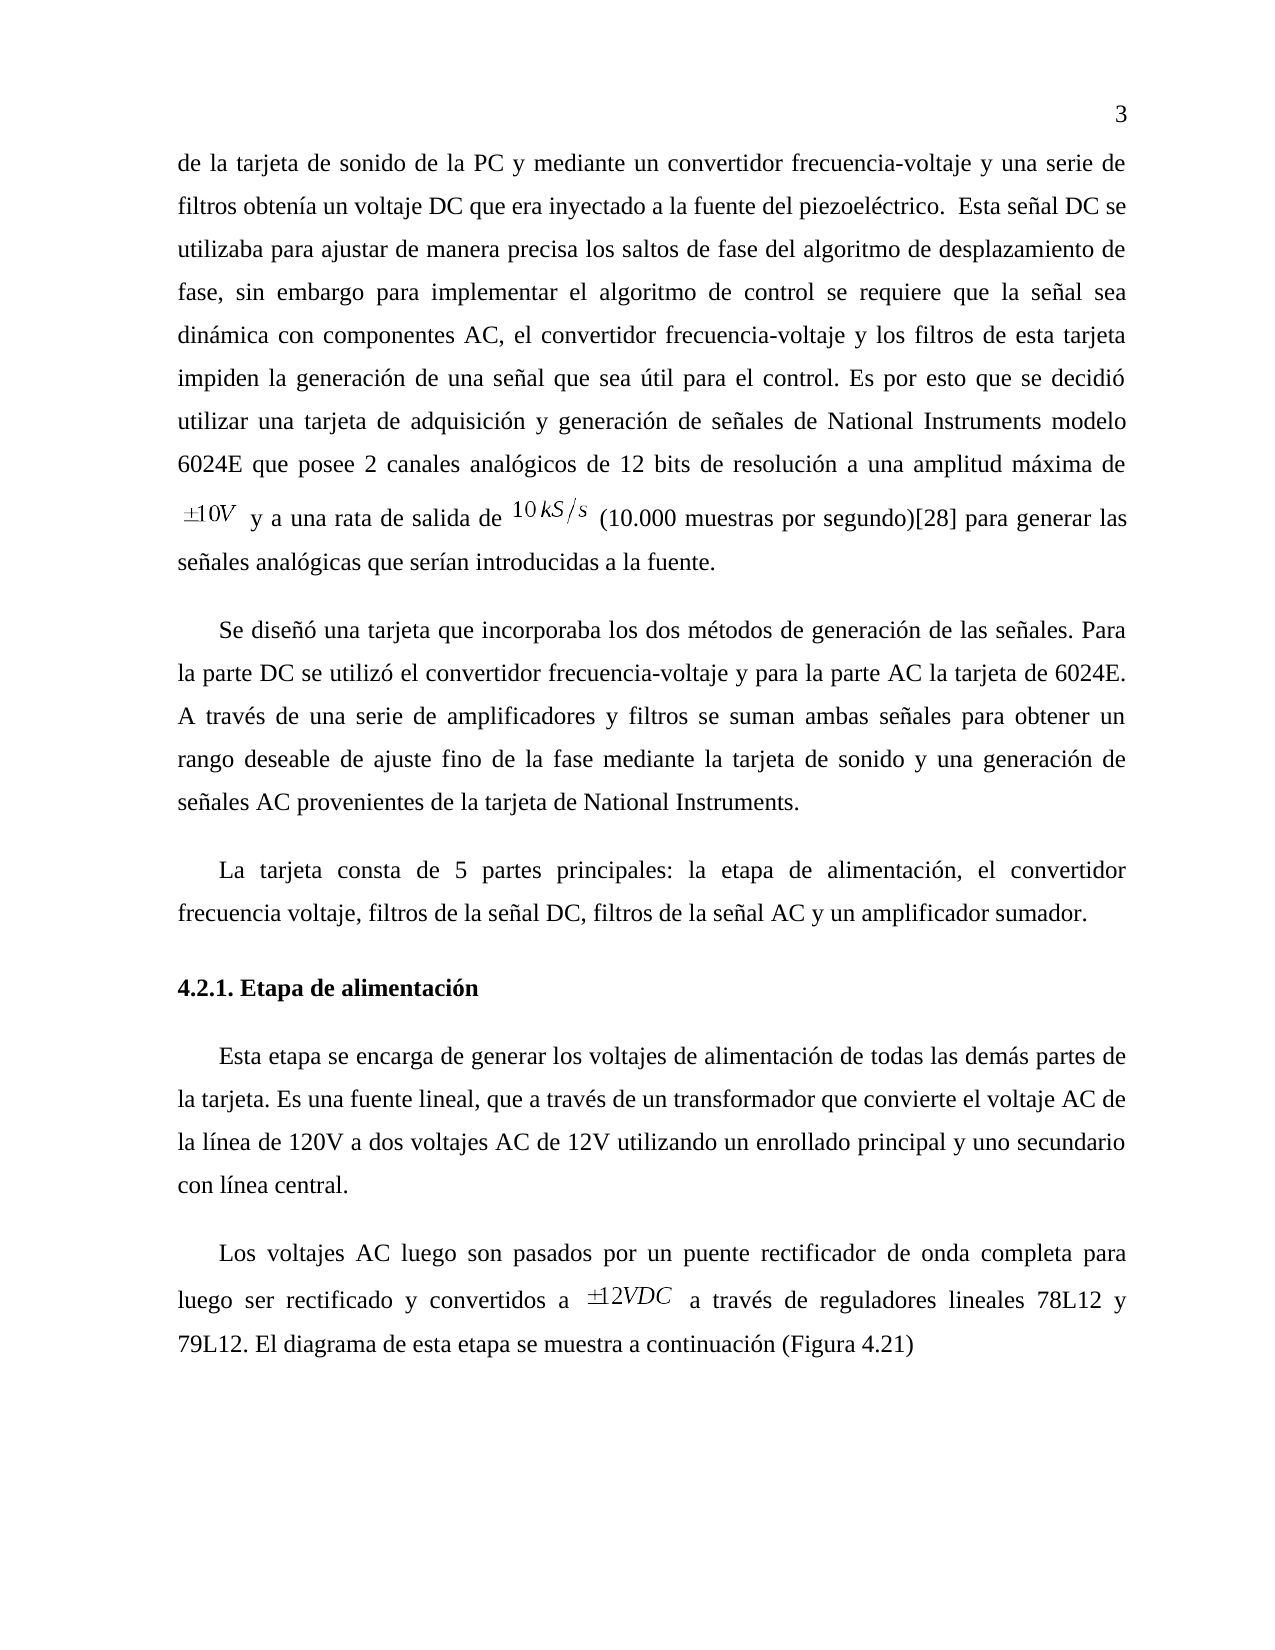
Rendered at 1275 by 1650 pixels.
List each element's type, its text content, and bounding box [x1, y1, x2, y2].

text Se diseñó una tarjeta que incorporaba los dos métodos de generación de las señales. Para la parte DC se utilizó el convertidor frecuencia-voltaje y para la parte AC la tarjeta de 6024E. A través de una serie de amplificadores y filtros se suman ambas señales para obtener un rango deseable de ajuste fino de la fase mediante la tarjeta de sonido y una generación de señales AC provenientes de la tarjeta de National Instruments. [177, 615, 1127, 816]
text La tarjeta consta de 5 partes principales: la etapa de alimentación, el convertidor frecuencia voltaje, filtros de la señal DC, filtros de la señal AC y un amplificador sumador. [177, 855, 1127, 927]
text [177, 148, 1127, 575]
text Esta etapa se encarga de generar los voltajes de alimentación de todas las demás partes de la tarjeta. Es una fuente lineal, que a través de un transformador que convierte el voltaje AC de la línea de 120V a dos voltajes AC de 12V utilizando un enrollado principal y uno secundario con línea central. [177, 1041, 1127, 1199]
subtitle Etapa de alimentación [177, 973, 1127, 1002]
